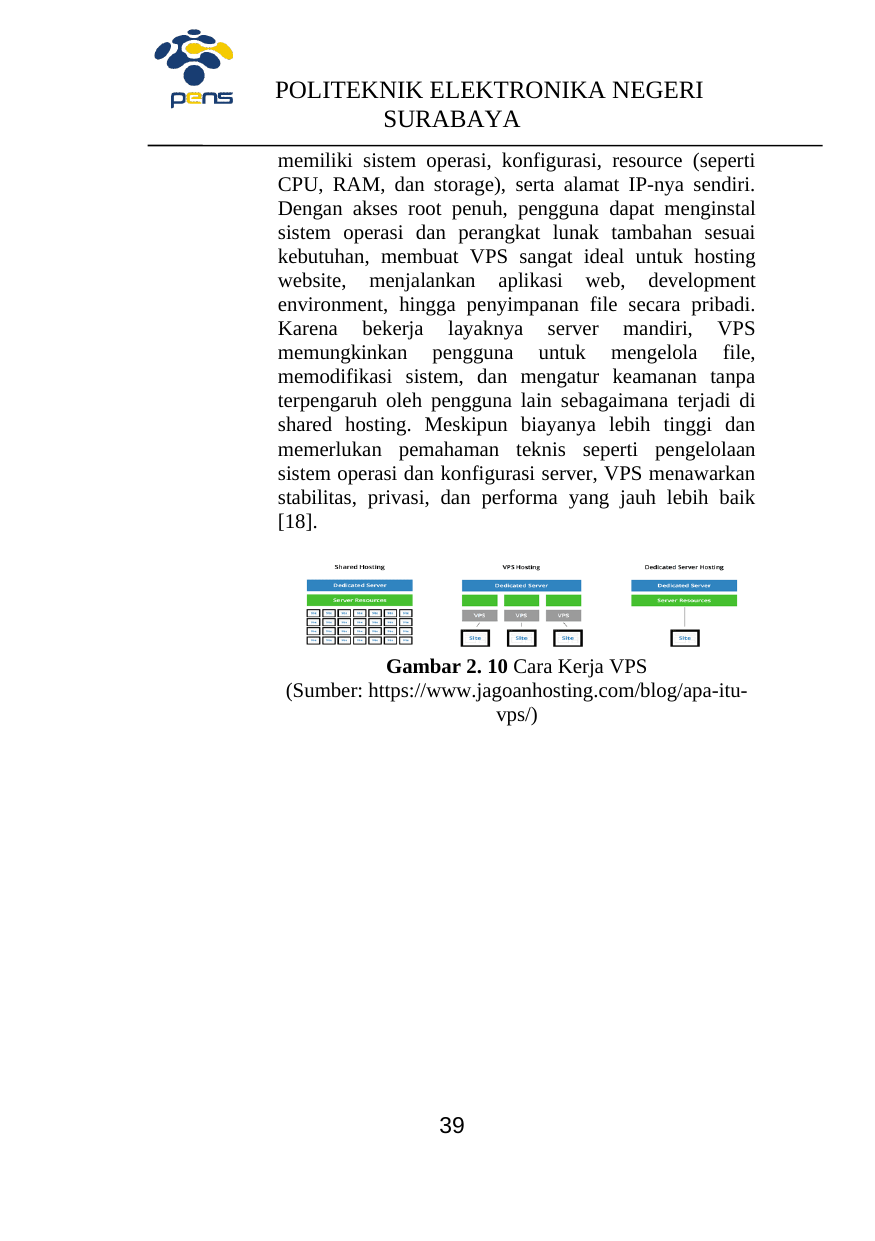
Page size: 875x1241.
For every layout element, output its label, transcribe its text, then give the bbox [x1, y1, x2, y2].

text Gambar 2. 10 Cara Kerja VPS [386, 654, 756, 678]
picture [147, 22, 242, 117]
text (Sumber: https://www.jagoanhosting.com/blog/apa-itu-vps/) [278, 678, 756, 726]
picture [277, 560, 761, 651]
